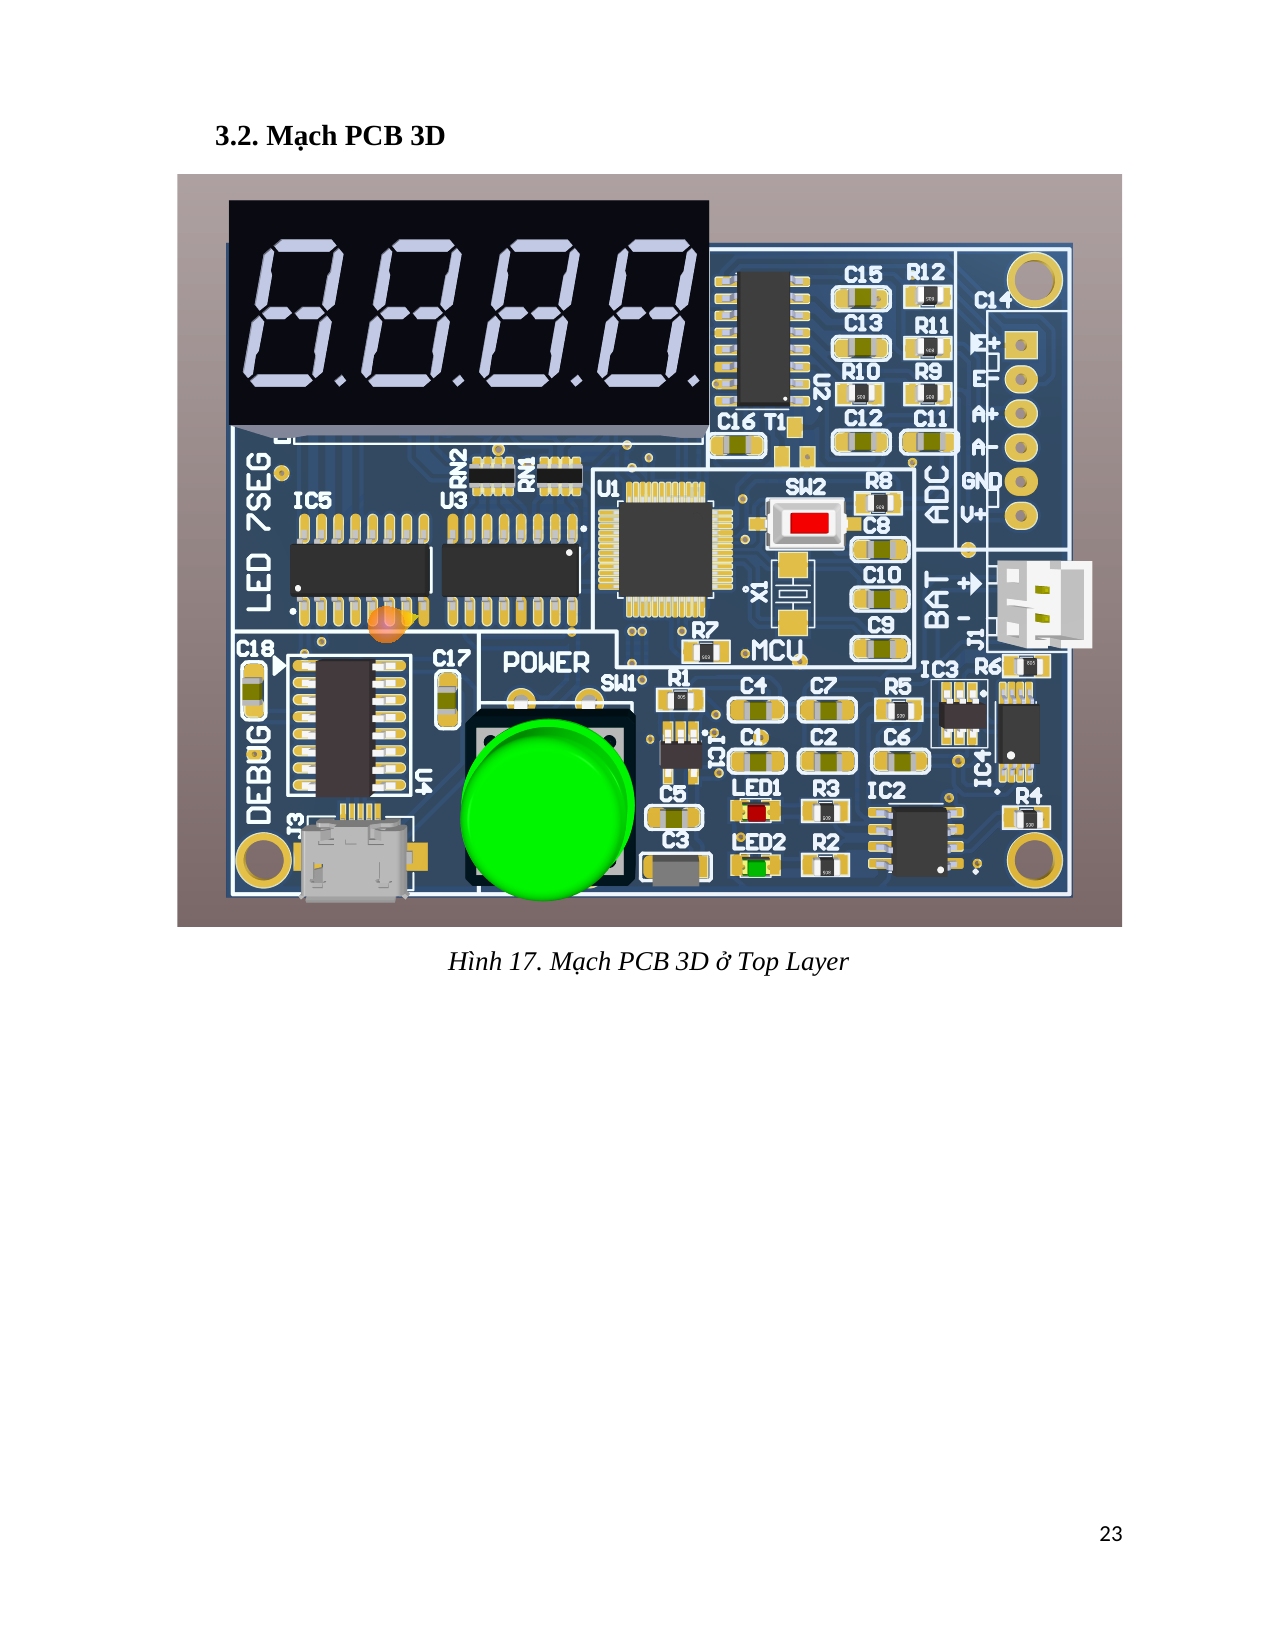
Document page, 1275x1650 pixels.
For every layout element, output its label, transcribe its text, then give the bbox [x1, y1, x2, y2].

subtitle Mạch PCB 3D [214, 118, 1122, 152]
picture [177, 174, 1123, 927]
text Hình 17. Mạch PCB 3D ở Top Layer [177, 945, 1122, 976]
